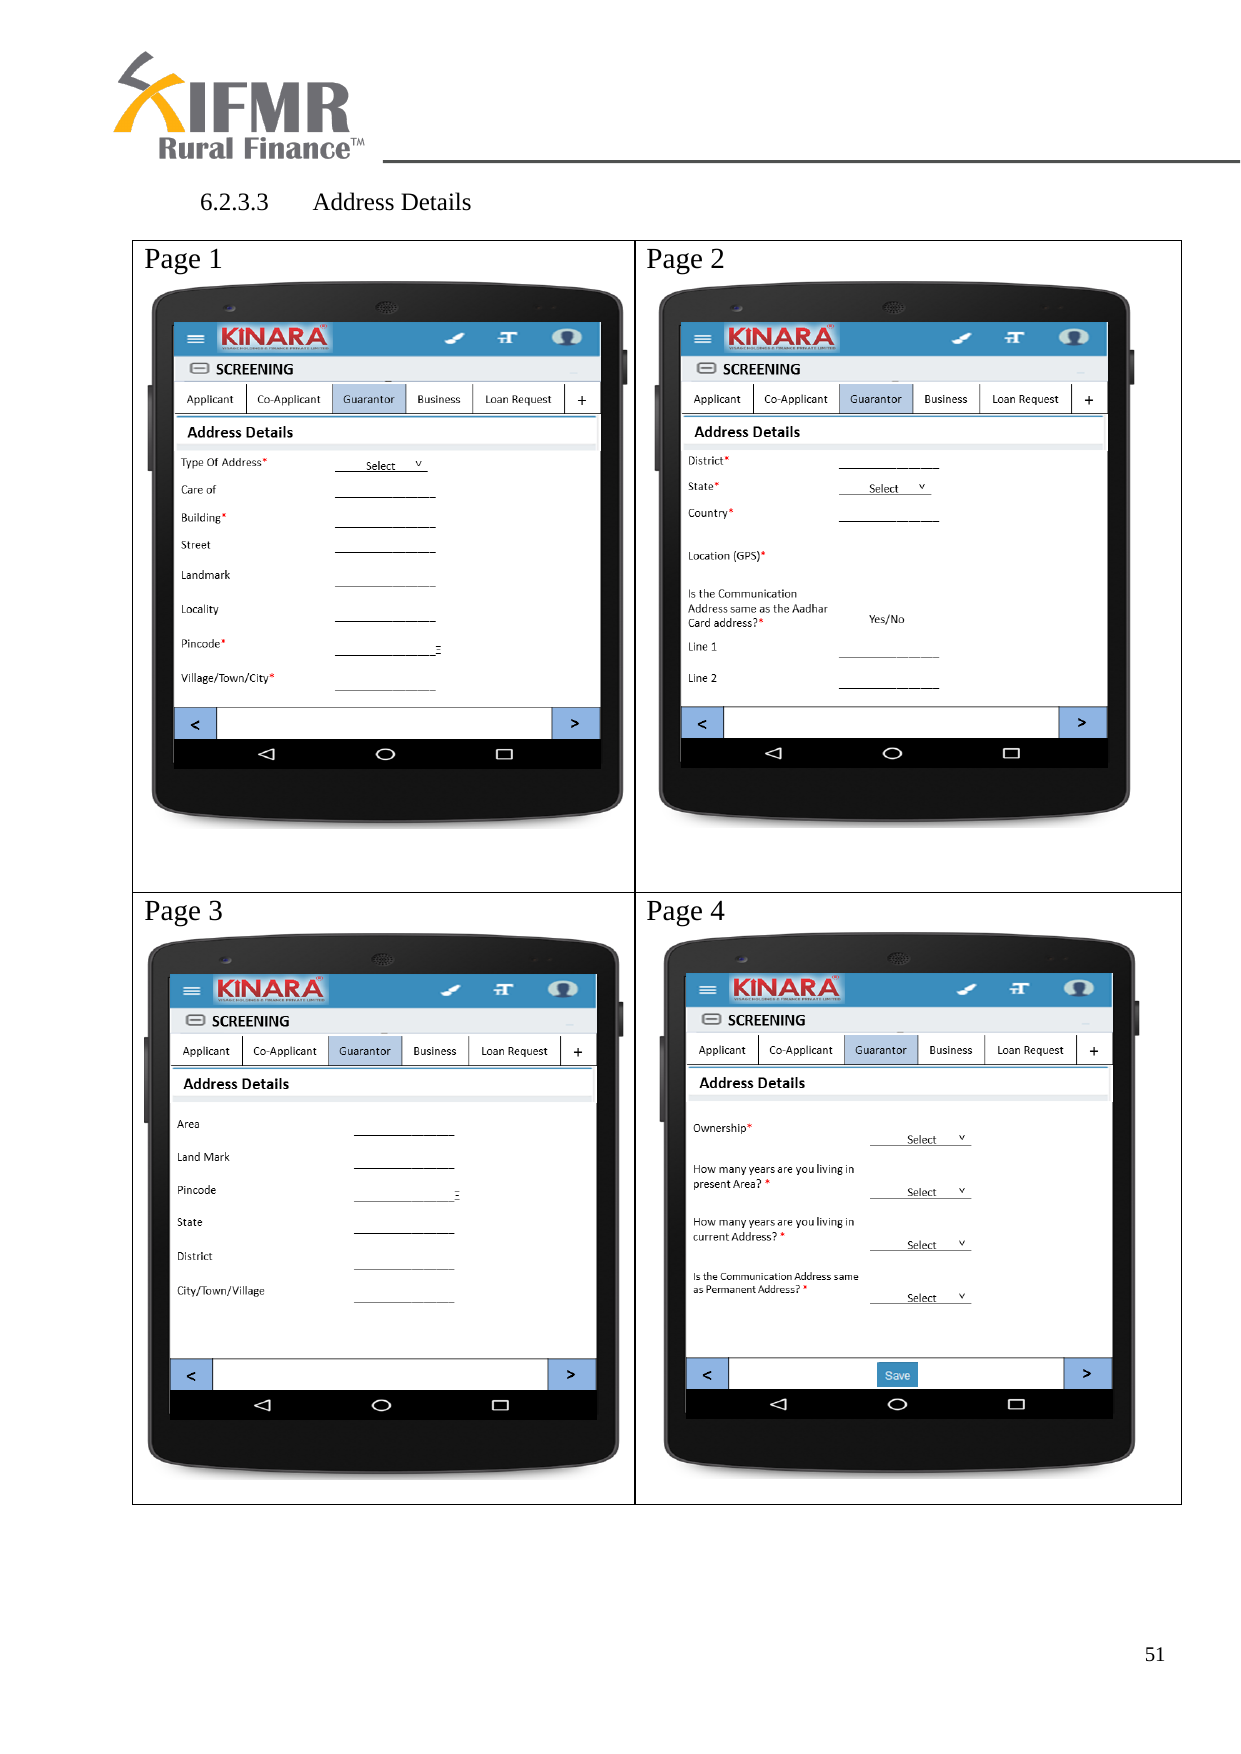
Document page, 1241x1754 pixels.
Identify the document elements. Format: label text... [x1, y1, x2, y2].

picture [144, 931, 629, 1480]
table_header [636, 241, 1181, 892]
picture [106, 45, 371, 166]
picture [144, 280, 630, 829]
picture [646, 931, 1140, 1479]
list Address Details [200, 187, 1165, 215]
picture [646, 280, 1136, 828]
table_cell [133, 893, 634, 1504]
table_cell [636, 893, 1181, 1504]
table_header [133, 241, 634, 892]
